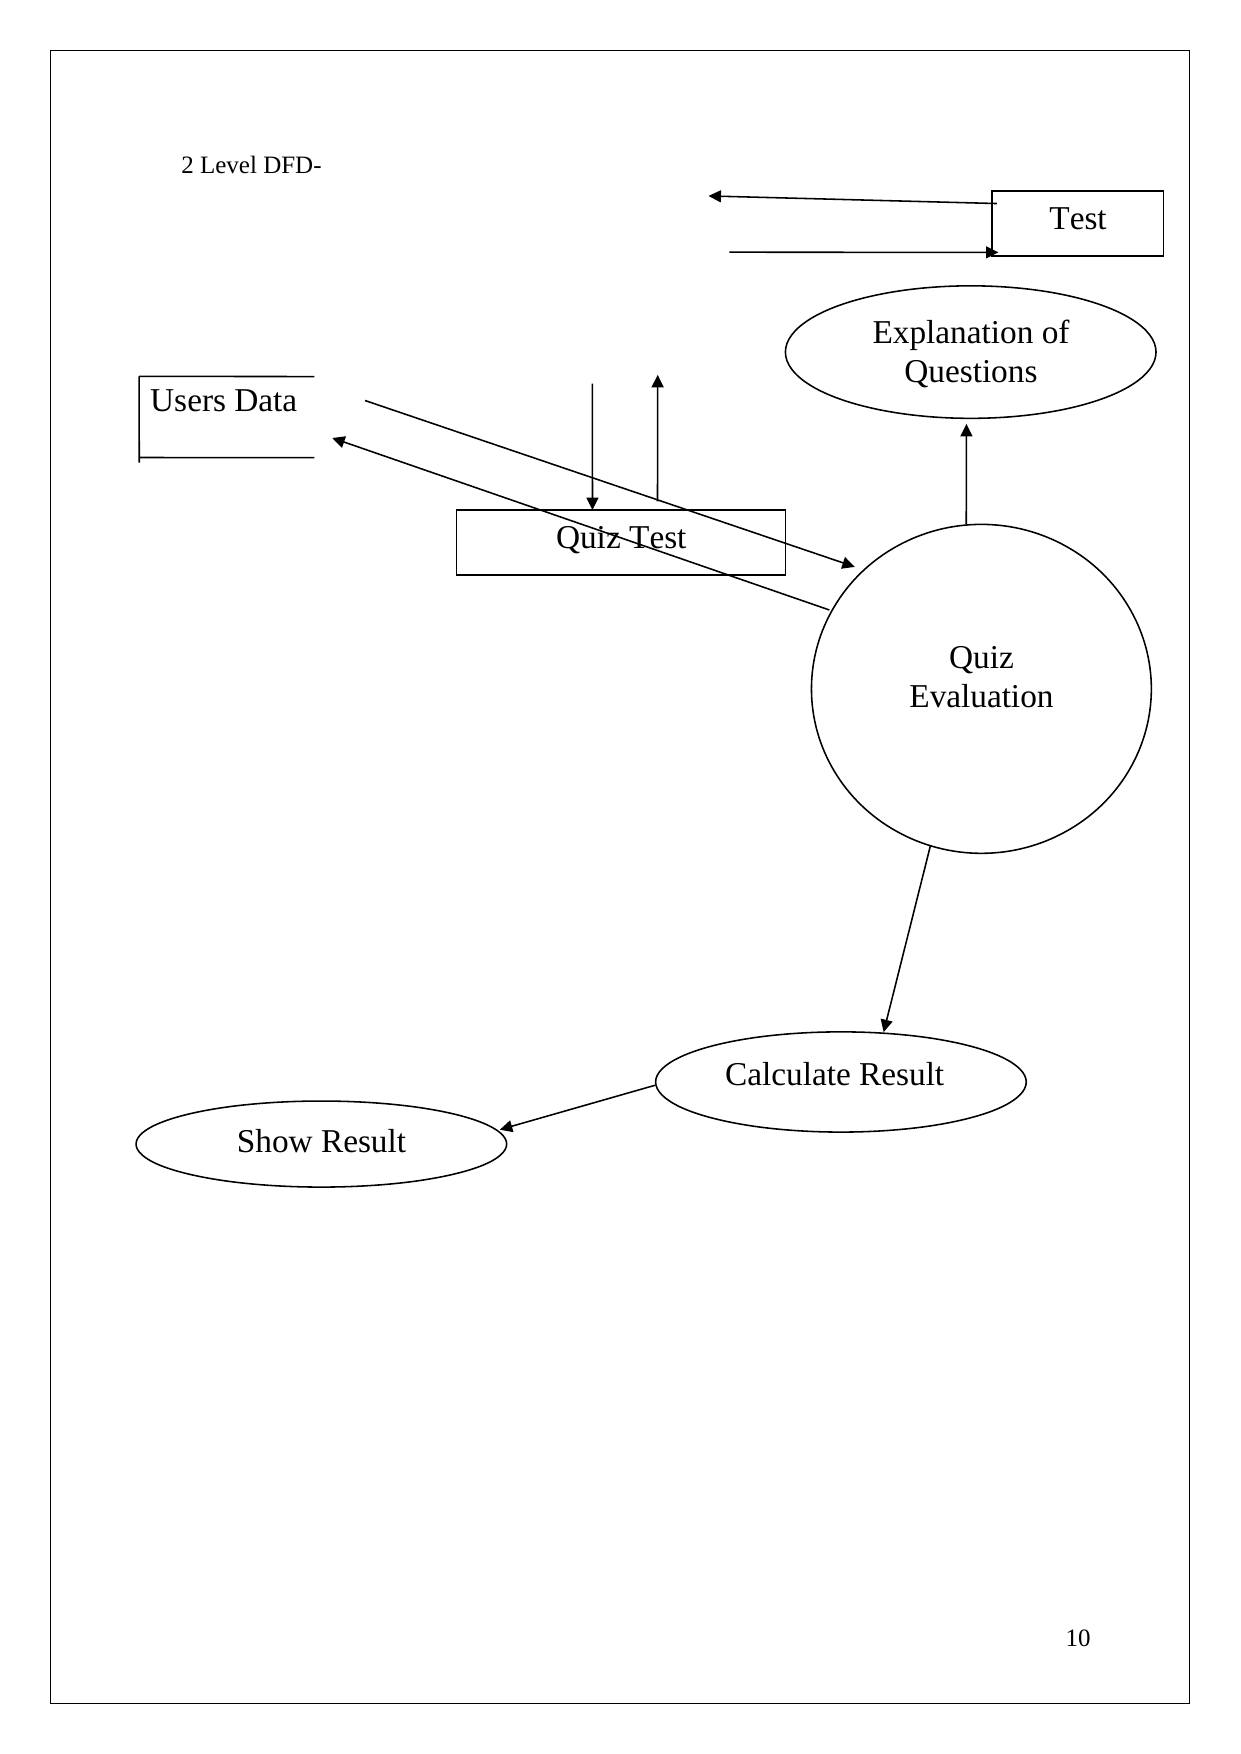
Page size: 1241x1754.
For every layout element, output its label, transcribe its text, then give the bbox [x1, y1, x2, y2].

text Users Data [150, 380, 656, 418]
text 2 Level DFD- [150, 150, 1090, 179]
text Users Data [659, 380, 924, 418]
text Users Data [1018, 404, 1090, 418]
